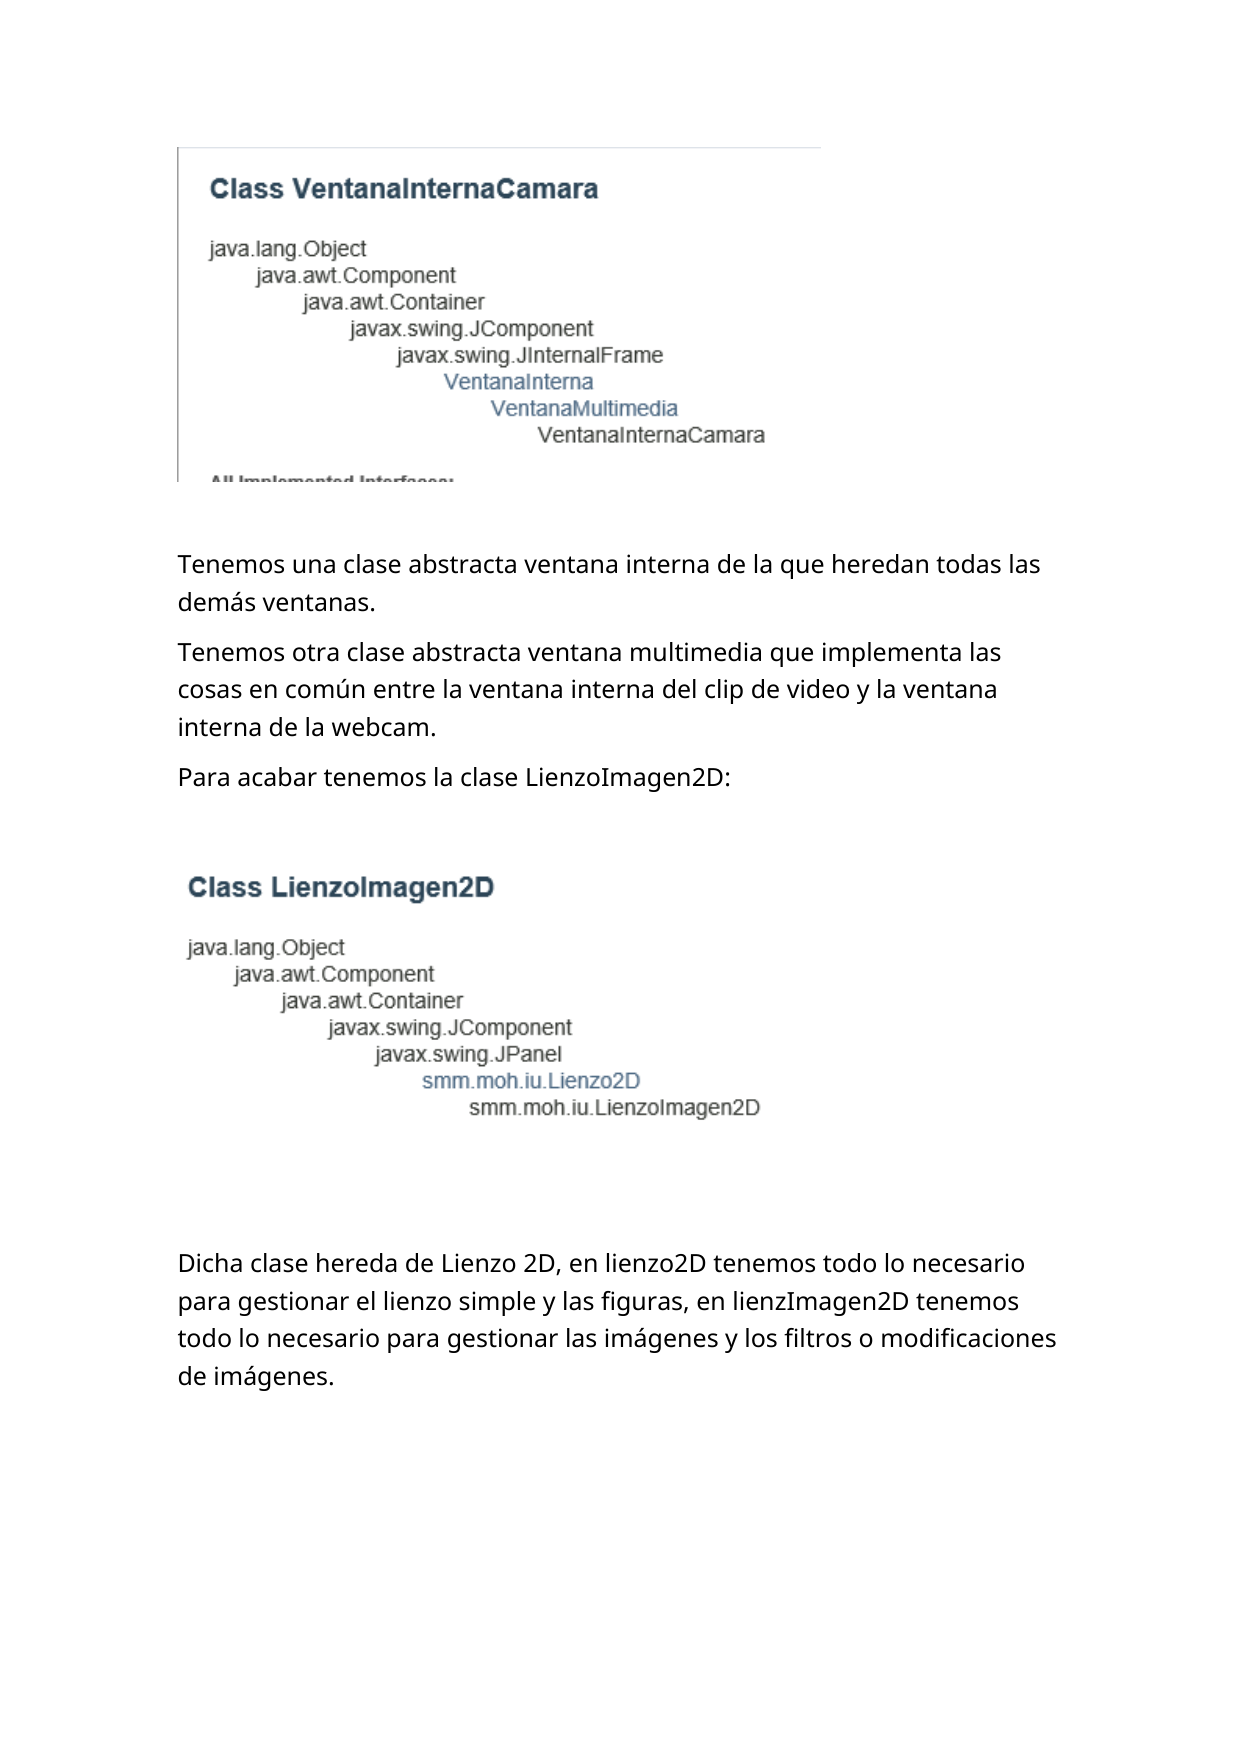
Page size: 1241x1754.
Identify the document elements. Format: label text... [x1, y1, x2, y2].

text Tenemos otra clase abstracta ventana multimedia que implementa las cosas en común entre la ventana interna del clip de video y la ventana interna de la webcam. [177, 634, 1063, 743]
text Tenemos una clase abstracta ventana interna de la que heredan todas las demás ventanas. [177, 547, 1063, 619]
picture [177, 858, 803, 1131]
text Para acabar tenemos la clase LienzoImagen2D: [177, 759, 1063, 793]
text Dicha clase hereda de Lienzo 2D, en lienzo2D tenemos todo lo necesario para gestionar el lienzo simple y las figuras, en lienzImagen2D tenemos todo lo necesario para gestionar las imágenes y los filtros o modificaciones de imágenes. [177, 1246, 1063, 1392]
picture [177, 147, 821, 482]
